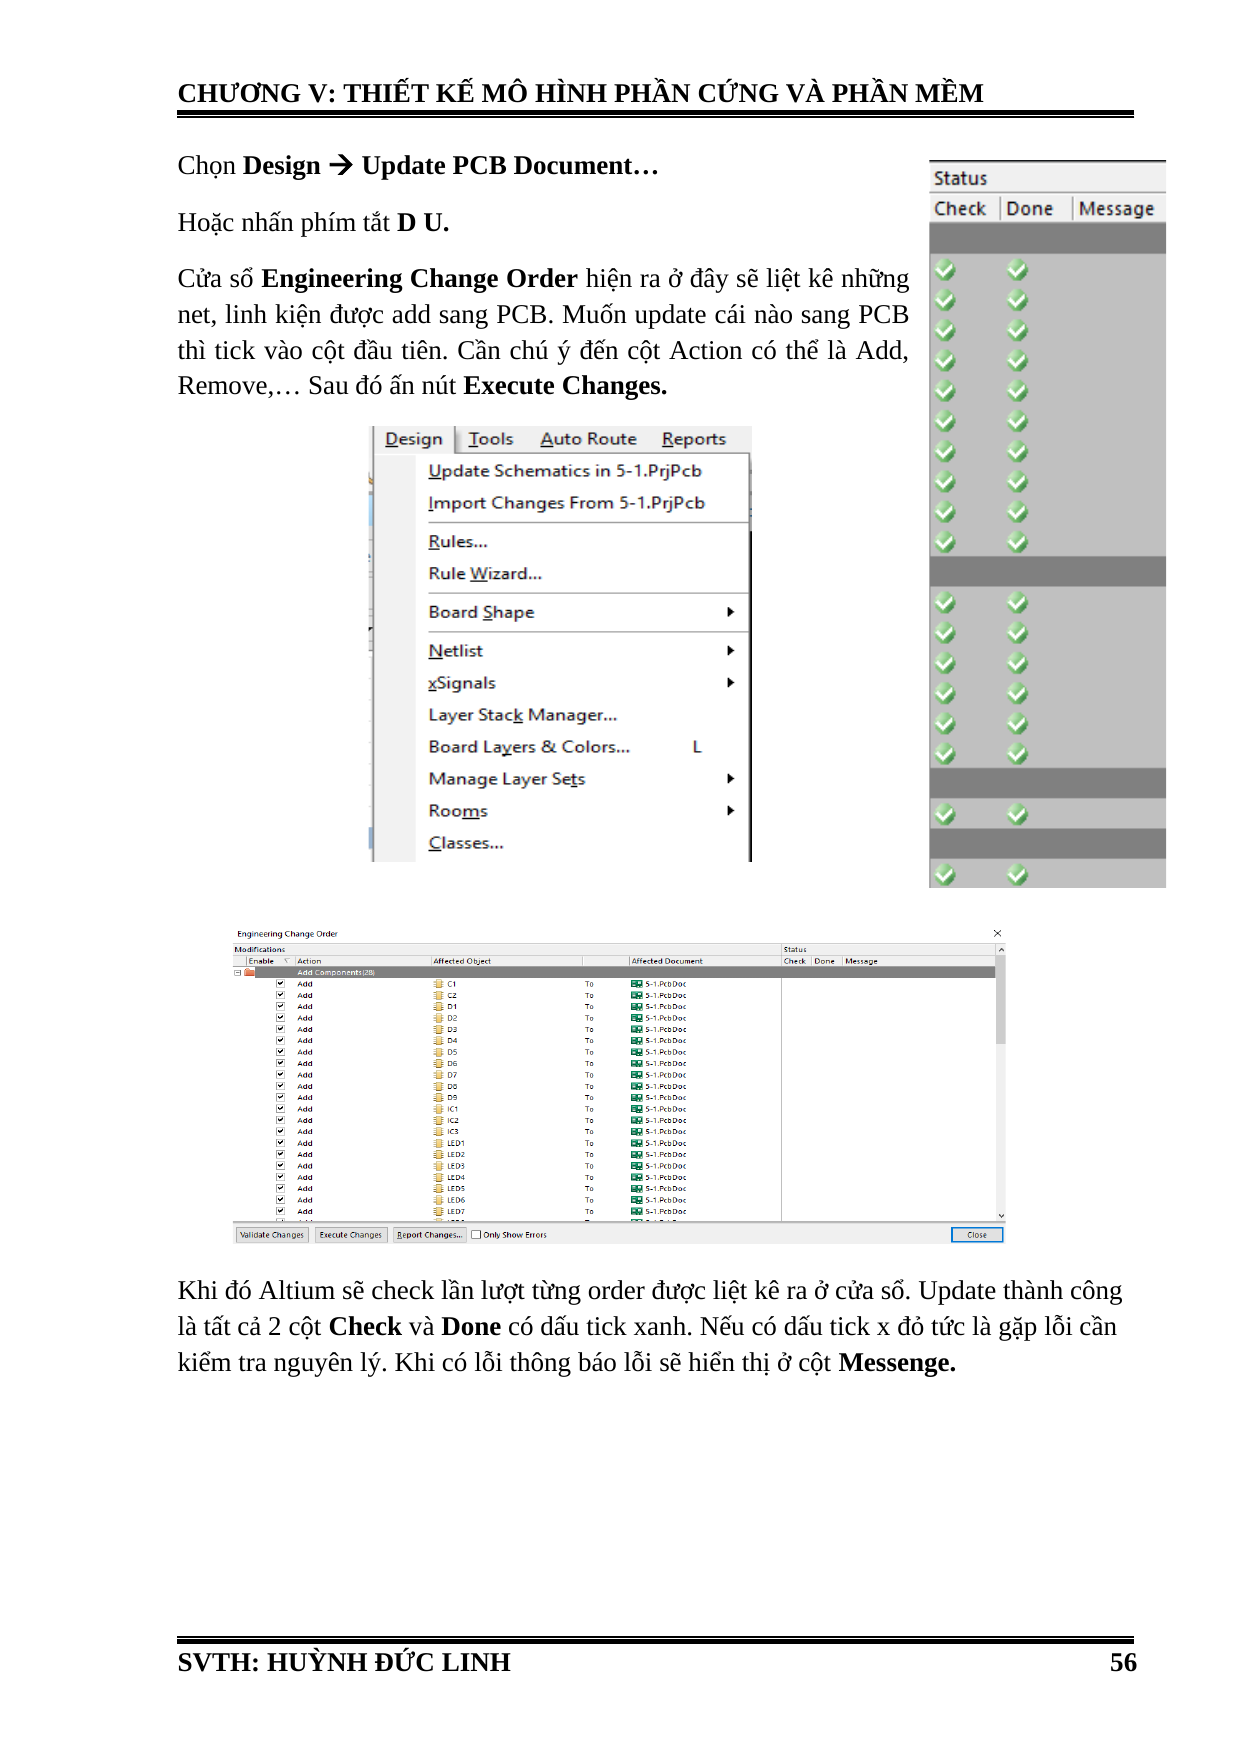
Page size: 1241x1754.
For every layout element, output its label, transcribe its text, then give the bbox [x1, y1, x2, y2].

text Cửa sổ Engineering Change Order hiện ra ở đây sẽ liệt kê những net, linh kiện được add sang PCB. Muốn update cái nào sang PCB thì tick vào cột đầu tiên. Cần chú ý đến cột Action có thể là Add, Remove,… Sau đó ấn nút Execute Changes. [177, 206, 1134, 308]
picture [232, 833, 1006, 1151]
text Khi đó Altium sẽ check lần lượt từng order được liệt kê ra ở cửa sổ. Update thành công là tất cả 2 cột Check và Done có dấu tick xanh. Nếu có dấu tick x đỏ tức là gặp lỗi cần kiểm tra nguyên lý. Khi có lỗi thông báo lỗi sẽ hiển thị ở cột Messenge. [177, 1182, 1134, 1284]
text Hoặc nhấn phím tắt D U. [177, 149, 1134, 180]
picture [368, 334, 752, 770]
